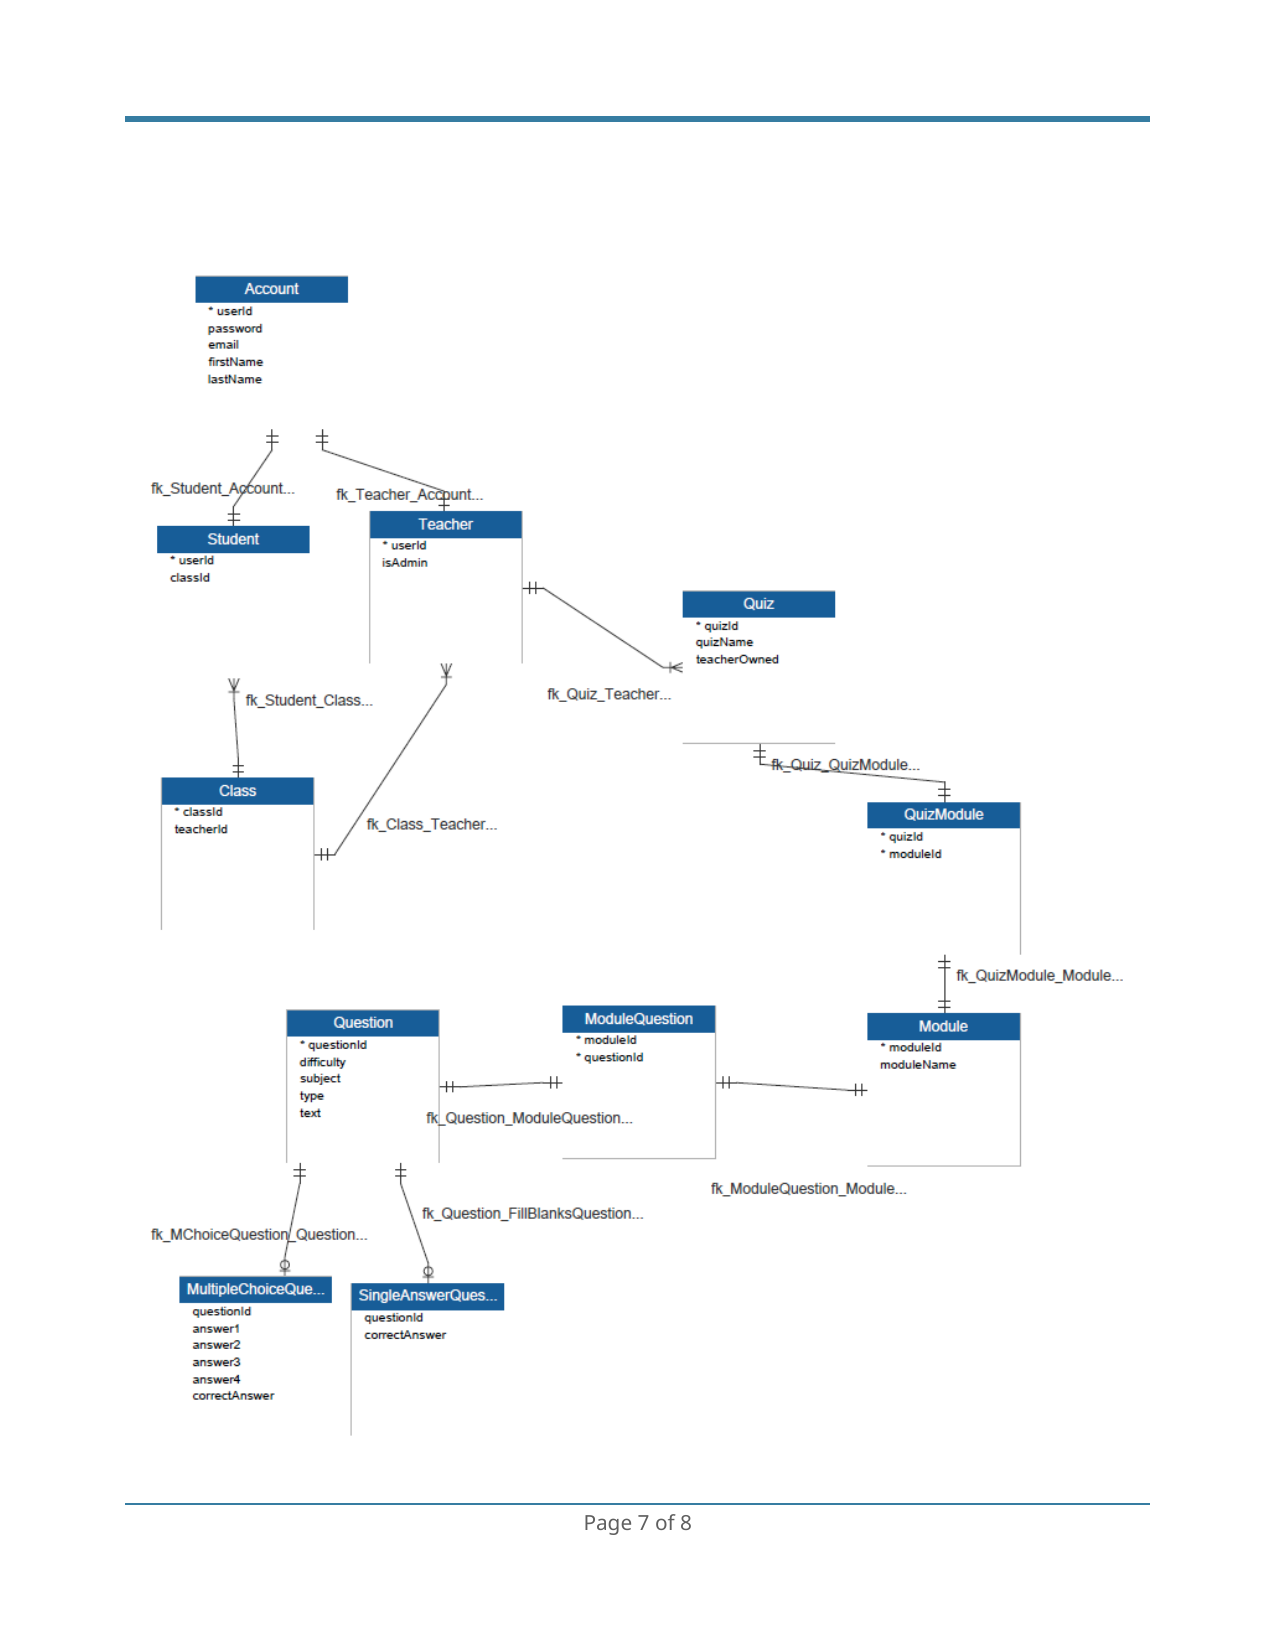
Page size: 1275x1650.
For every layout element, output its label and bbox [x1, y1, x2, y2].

picture [125, 262, 1138, 1463]
